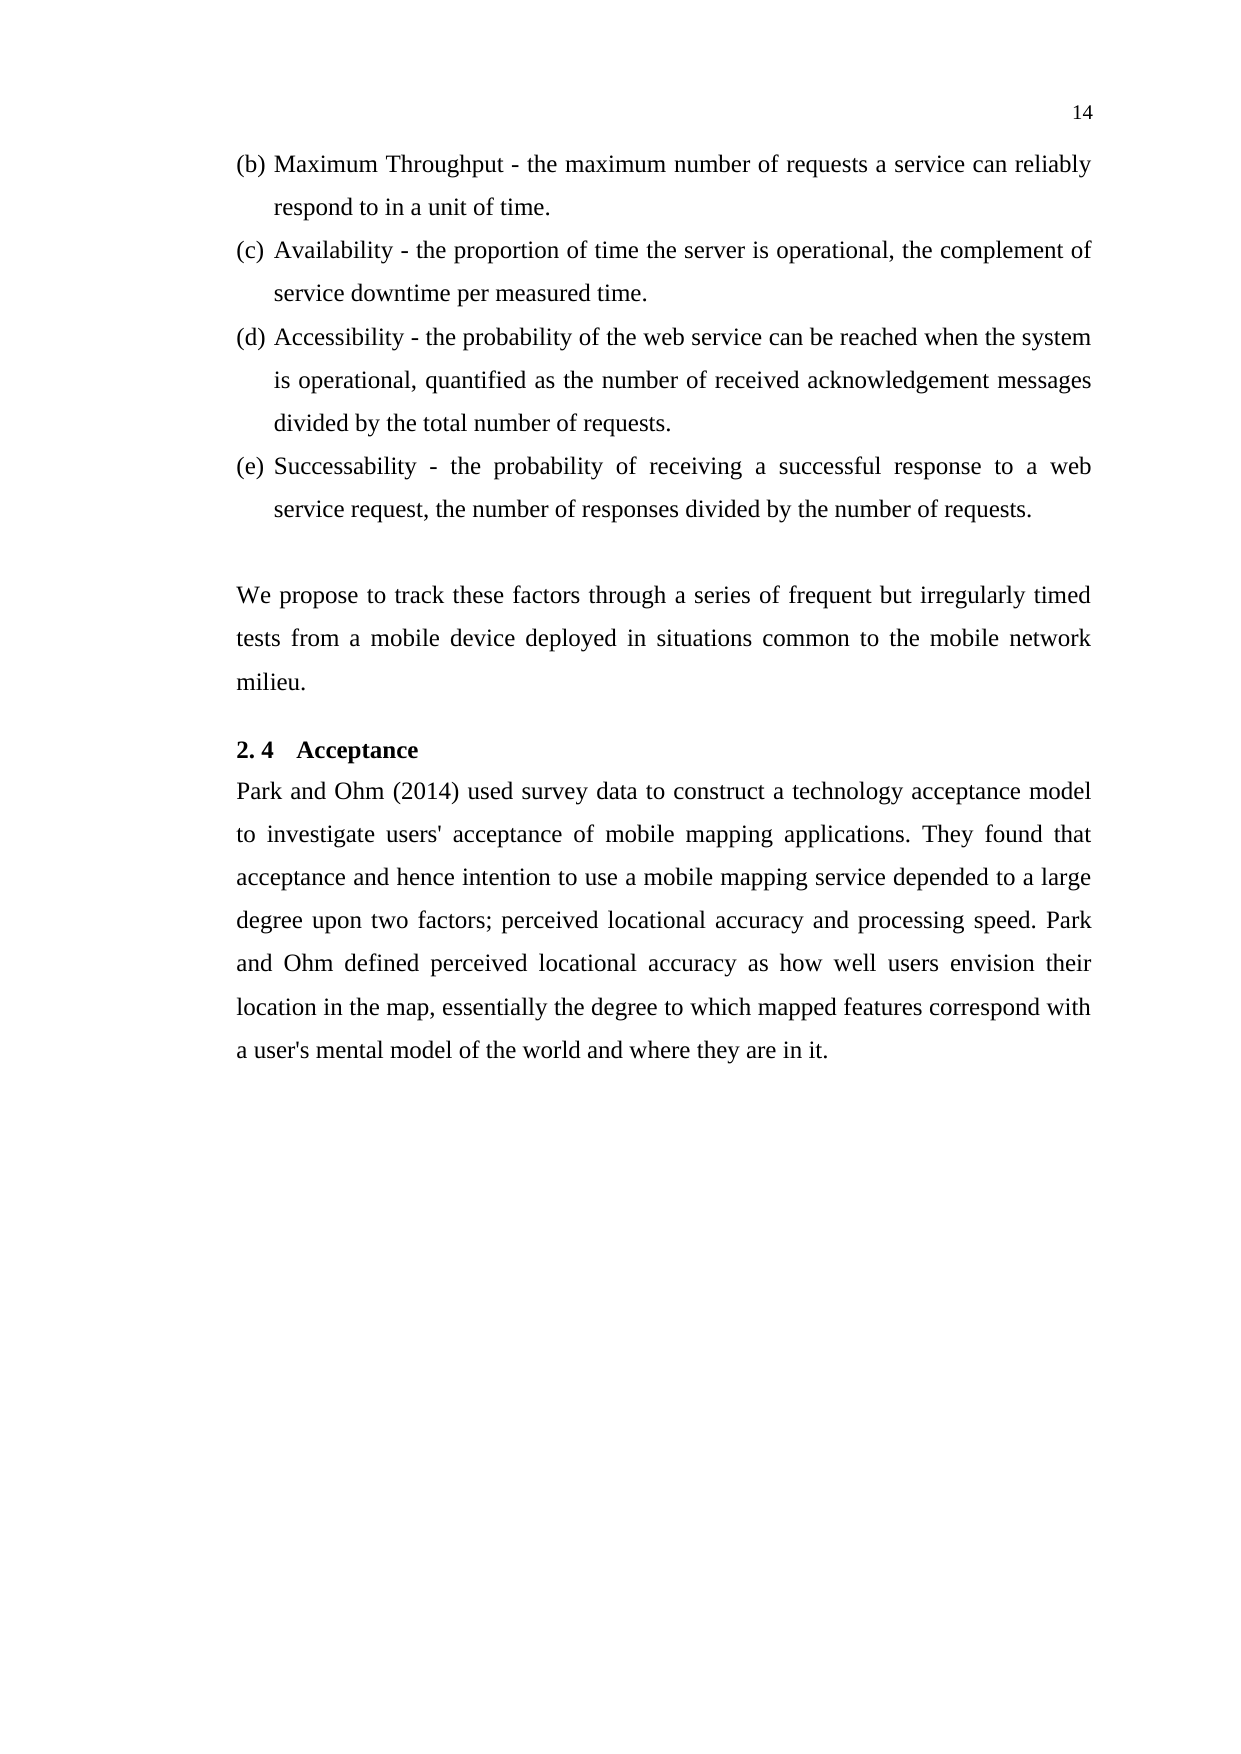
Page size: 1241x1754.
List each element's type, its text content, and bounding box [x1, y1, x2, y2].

subtitle Acceptance [236, 735, 1092, 763]
text We propose to track these factors through a series of frequent but irregularly timed tests from a mobile device deployed in situations common to the mobile network milieu. [236, 580, 1092, 695]
list Successability - the probability of receiving a successful response to a web service request, the number of responses divided by the number of requests. [236, 451, 1092, 523]
list Accessibility - the probability of the web service can be reached when the system is operational, quantified as the number of received acknowledgement messages divided by the total number of requests. [236, 322, 1092, 437]
text Park and Ohm (2014) used survey data to construct a technology acceptance model to investigate users' acceptance of mobile mapping applications. They found that acceptance and hence intention to use a mobile mapping service depended to a large degree upon two factors; perceived locational accuracy and processing speed. Park and Ohm defined perceived locational accuracy as how well users envision their location in the map, essentially the degree to which mapped features correspond with a user's mental model of the world and where they are in it. [236, 776, 1092, 1063]
list Availability - the proportion of time the server is operational, the complement of service downtime per measured time. [236, 235, 1092, 307]
list Maximum Throughput - the maximum number of requests a service can reliably respond to in a unit of time. [236, 149, 1092, 221]
